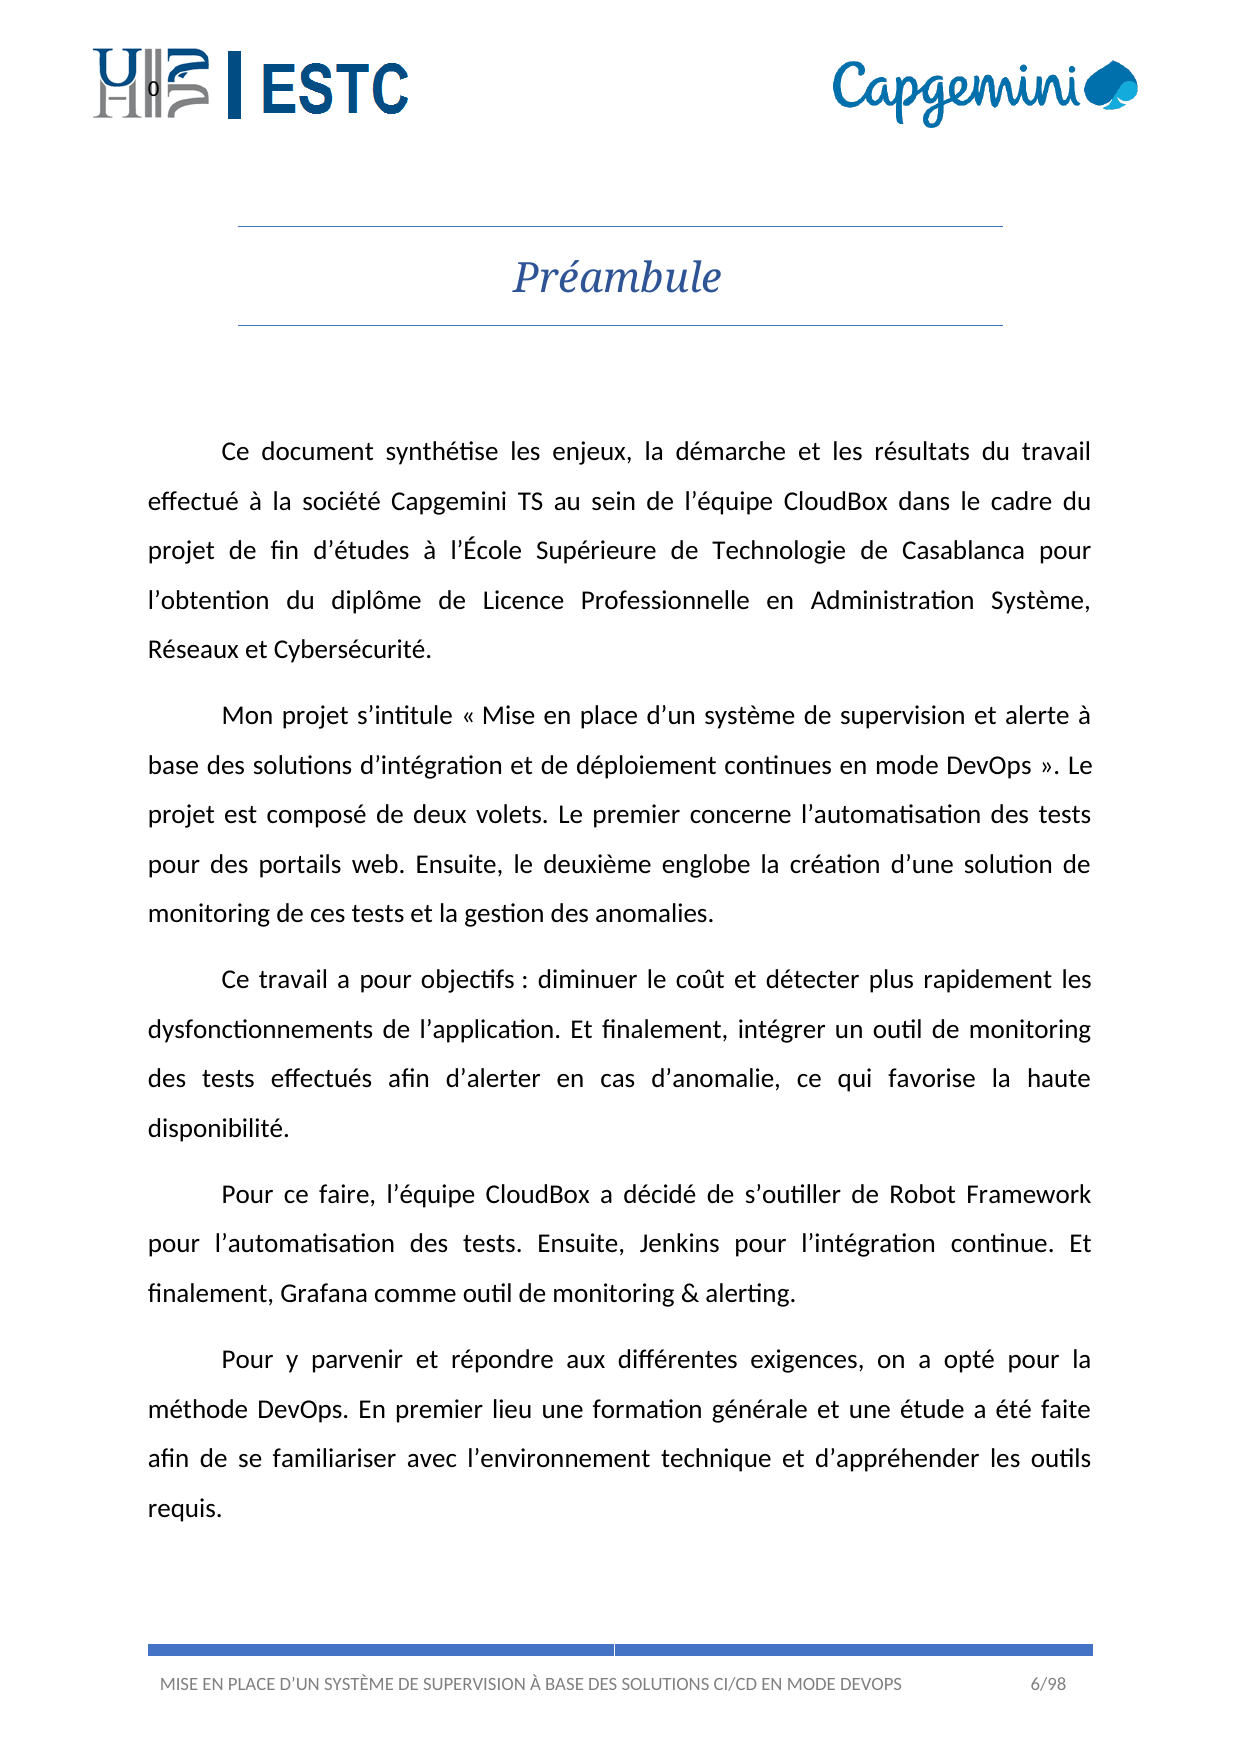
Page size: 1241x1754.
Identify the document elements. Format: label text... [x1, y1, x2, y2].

text Mon projet s’intitule « Mise en place d’un système de supervision et alerte à base des solutions d’intégration et de déploiement continues en mode DevOps ». Le projet est composé de deux volets. Le premier concerne l’automatisation des tests pour des portails web. Ensuite, le deuxième englobe la création d’une solution de monitoring de ces tests et la gestion des anomalies. [148, 698, 1093, 929]
text Ce document synthétise les enjeux, la démarche et les résultats du travail effectué à la société Capgemini TS au sein de l’équipe CloudBox dans le cadre du projet de fin d’études à l’École Supérieure de Technologie de Casablanca pour l’obtention du diplôme de Licence Professionnelle en Administration Système, Réseaux et Cybersécurité. [148, 434, 1093, 665]
subtitle Préambule [238, 227, 1003, 325]
text Ce travail a pour objectifs : diminuer le coût et détecter plus rapidement les dysfonctionnements de l’application. Et finalement, intégrer un outil de monitoring des tests effectués afin d’alerter en cas d’anomalie, ce qui favorise la haute disponibilité. [148, 963, 1093, 1144]
text Pour ce faire, l’équipe CloudBox a décidé de s’outiller de Robot Framework pour l’automatisation des tests. Ensuite, Jenkins pour l’intégration continue. Et finalement, Grafana comme outil de monitoring & alerting. [148, 1177, 1093, 1309]
picture [833, 60, 1139, 128]
text Pour y parvenir et répondre aux différentes exigences, on a opté pour la méthode DevOps. En premier lieu une formation générale et une étude a été faite afin de se familiariser avec l’environnement technique et d’appréhender les outils requis. [148, 1342, 1093, 1524]
picture [87, 40, 418, 136]
